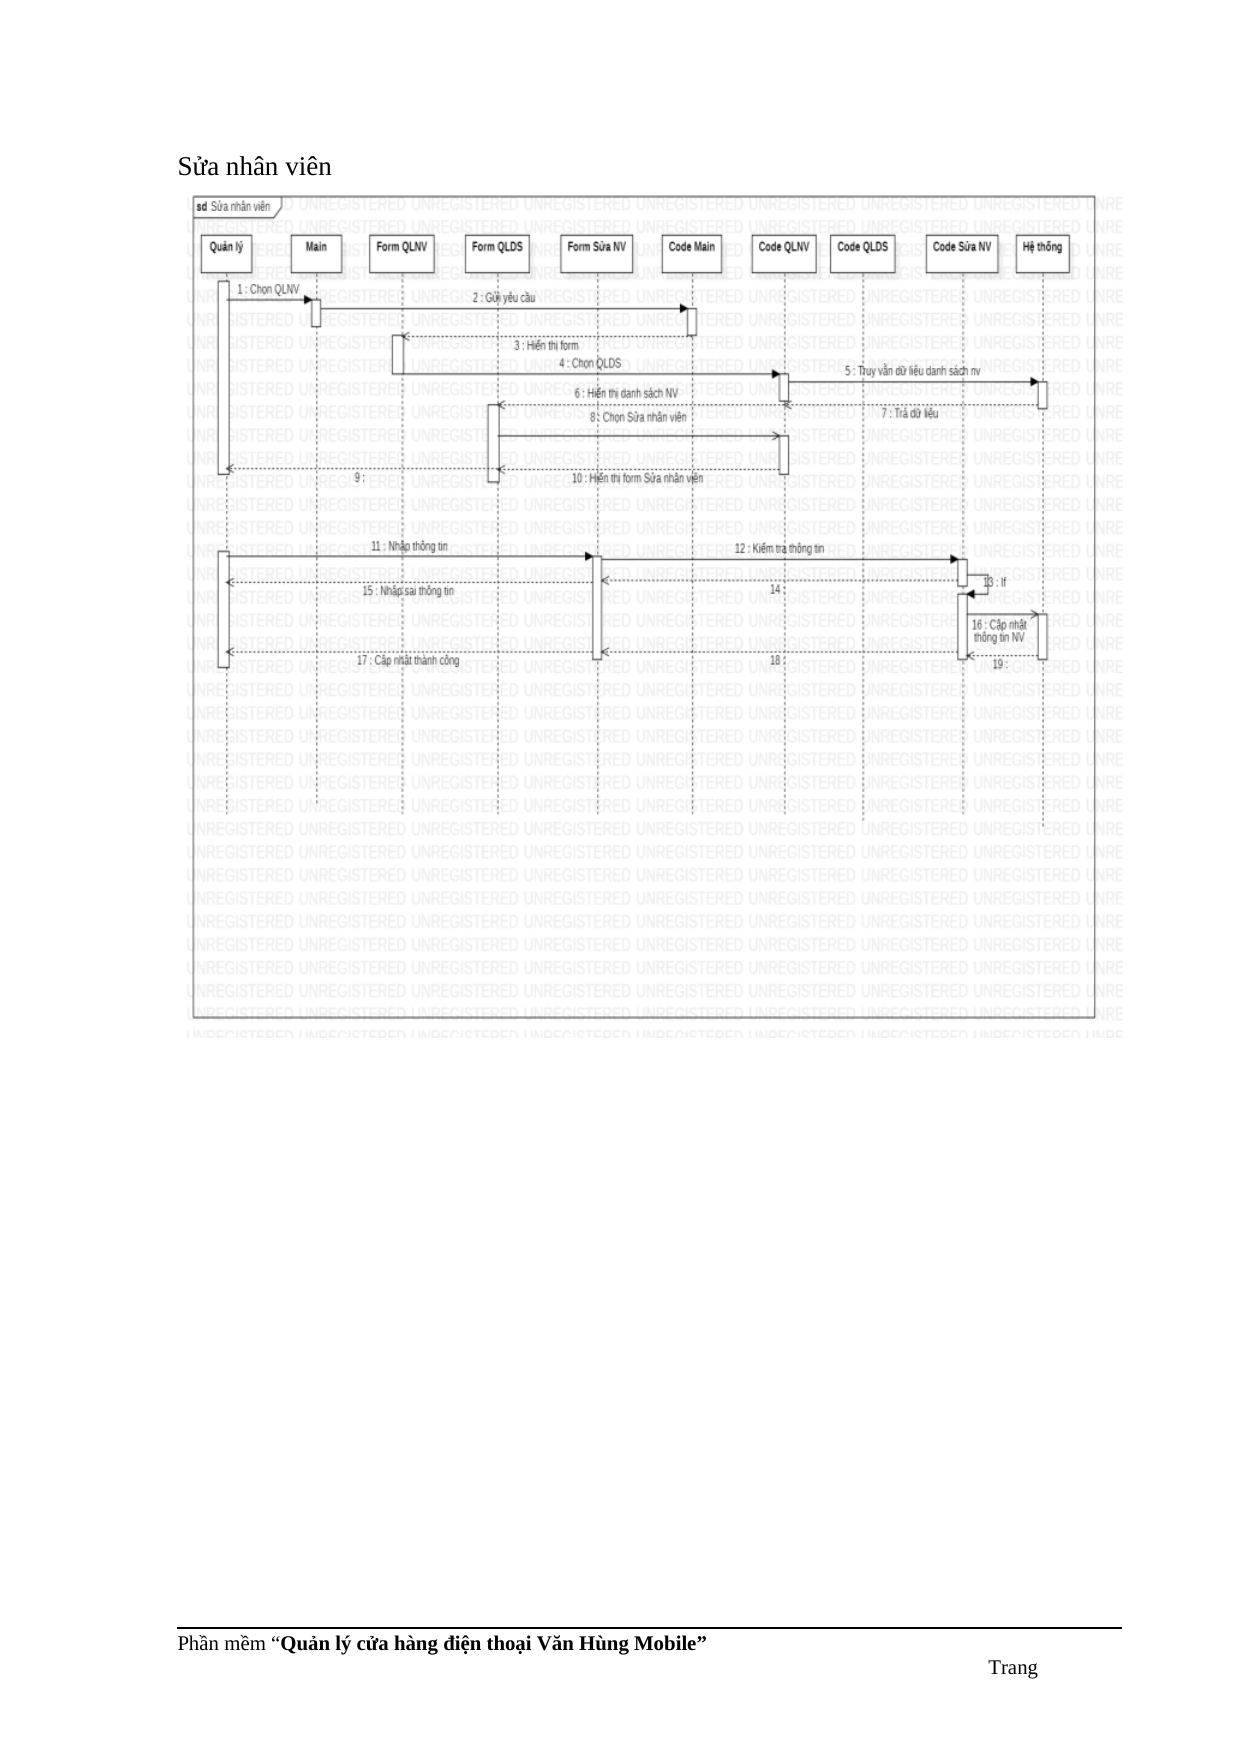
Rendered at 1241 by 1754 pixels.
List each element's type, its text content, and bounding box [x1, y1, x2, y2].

text Sửa nhân viên [177, 150, 1122, 181]
picture [177, 181, 1123, 1038]
